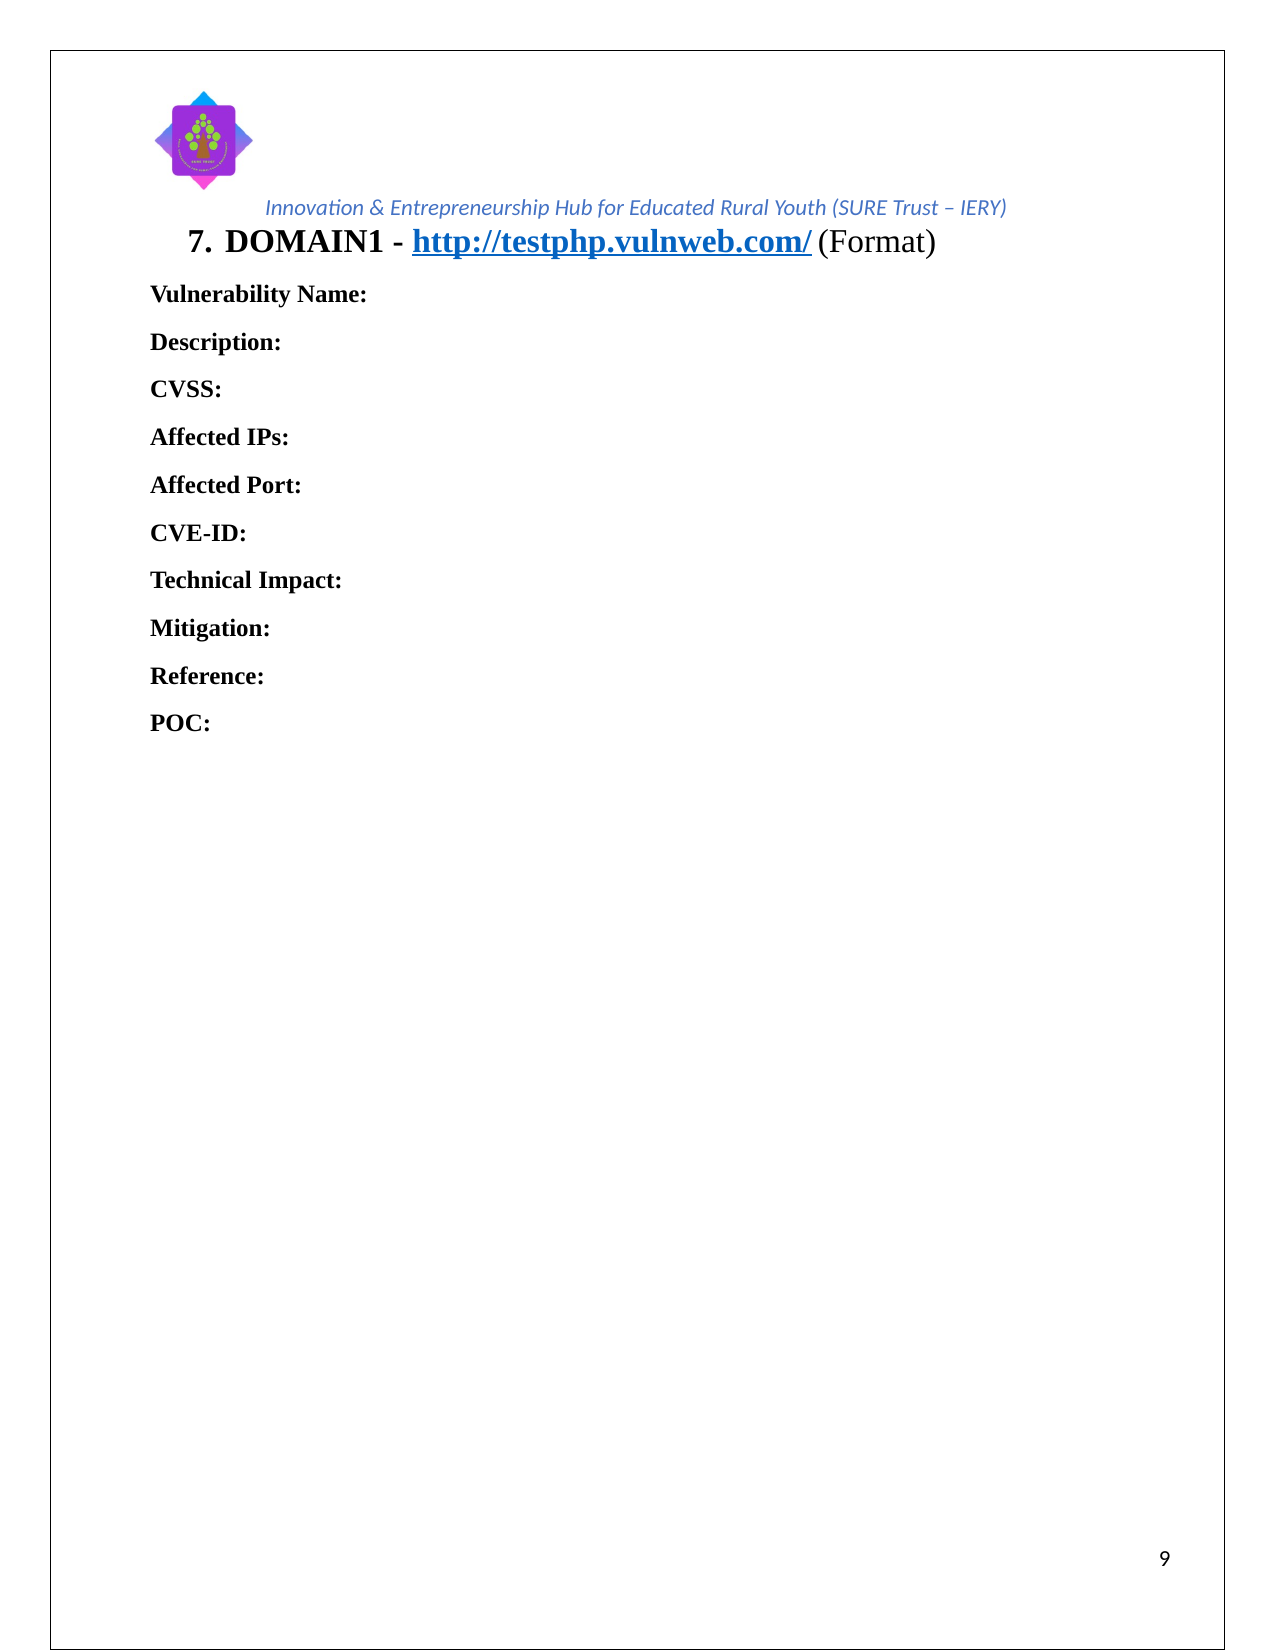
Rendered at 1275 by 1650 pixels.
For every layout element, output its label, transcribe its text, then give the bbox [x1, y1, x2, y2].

text Description: [150, 327, 1125, 356]
text Technical Impact: [150, 565, 1125, 594]
picture [150, 88, 255, 194]
text CVE-ID: [150, 518, 1125, 546]
text Affected Port: [150, 470, 1125, 499]
text Reference: [150, 661, 1125, 689]
text POC: [150, 708, 1125, 737]
text Mitigation: [150, 613, 1125, 642]
text Vulnerability Name: [150, 279, 1125, 308]
list DOMAIN1 - http://testphp.vulnweb.com/ (Format) [187, 221, 1125, 259]
text Affected IPs: [150, 422, 1125, 451]
text CVSS: [150, 374, 1125, 403]
